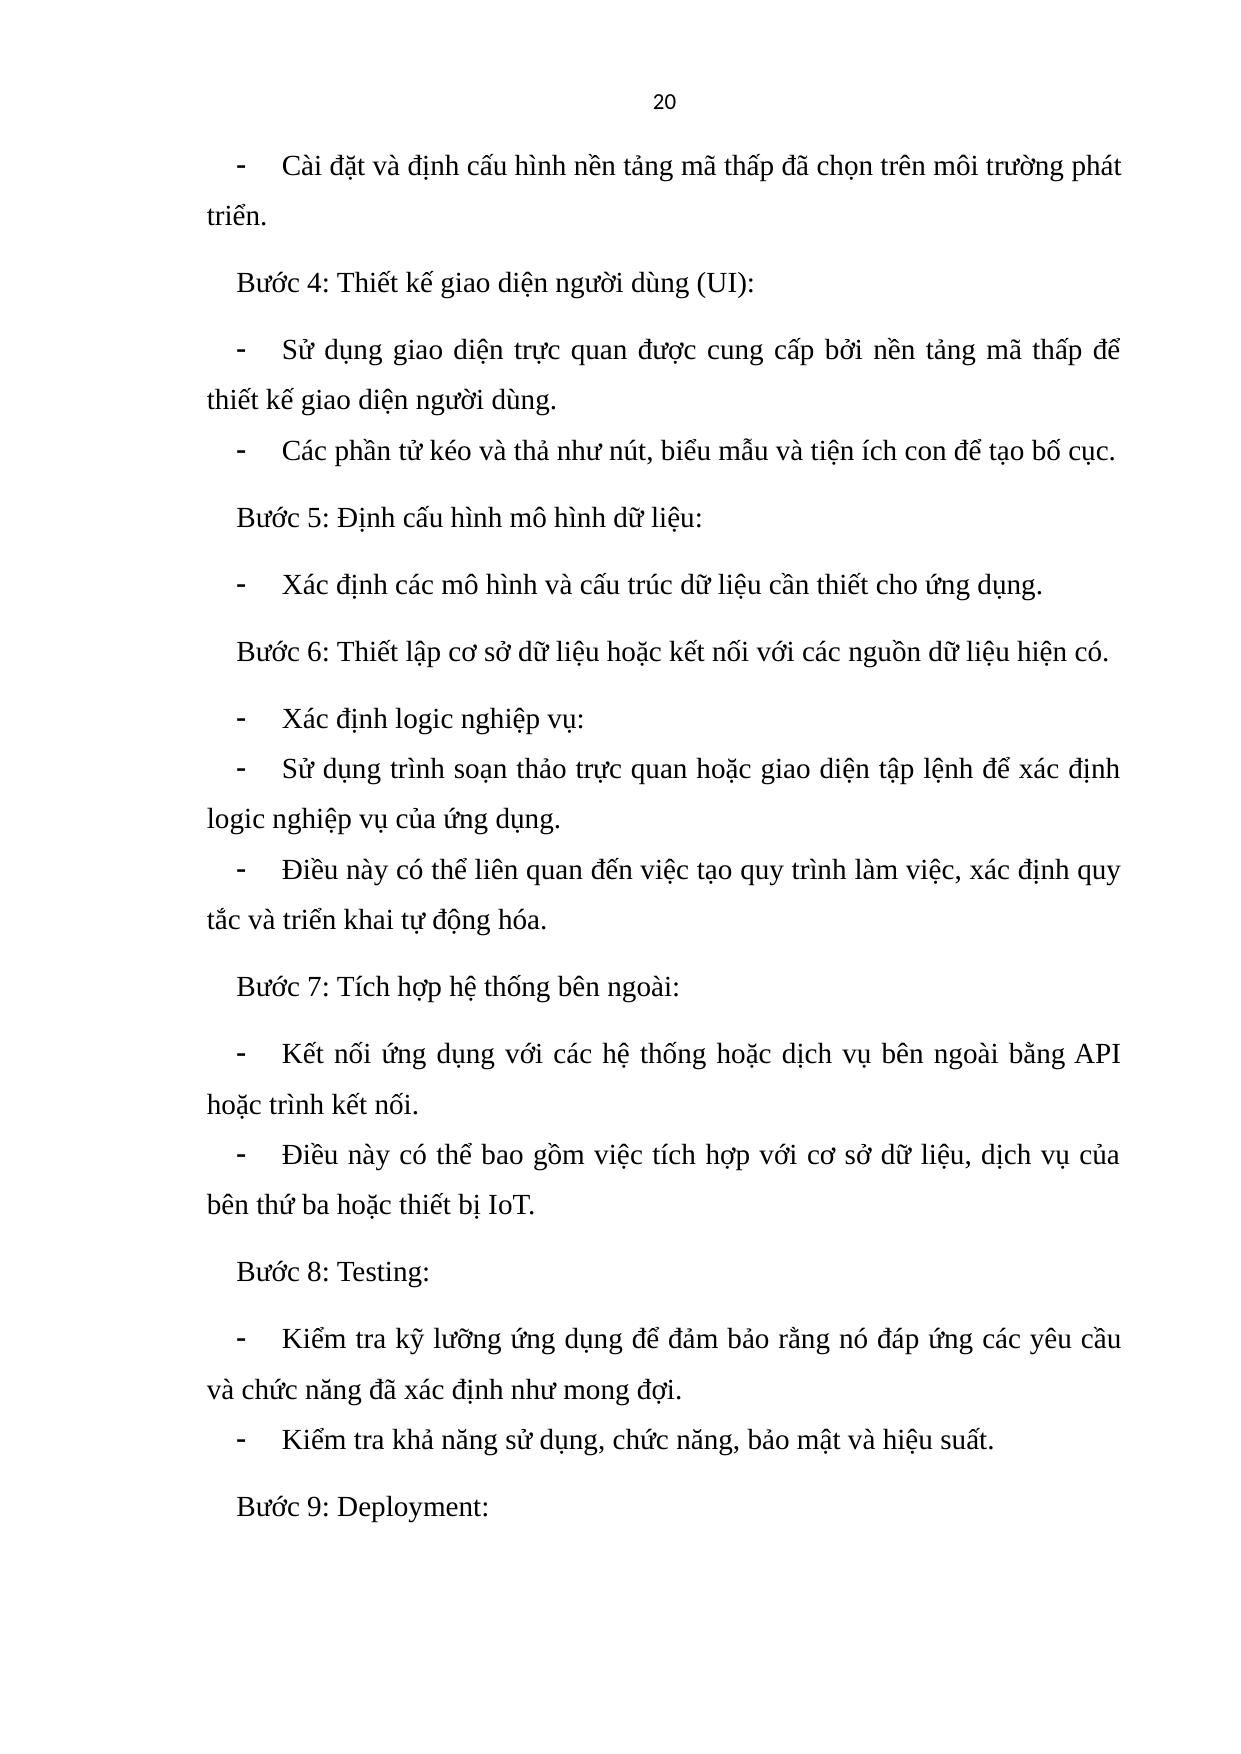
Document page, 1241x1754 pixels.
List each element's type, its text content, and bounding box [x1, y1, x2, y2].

text Bước 5: Định cấu hình mô hình dữ liệu: [207, 500, 1122, 533]
list Kiểm tra kỹ lưỡng ứng dụng để đảm bảo rằng nó đáp ứng các yêu cầu và chức năng đã xác định như mong đợi. [207, 1321, 1122, 1405]
list Xác định logic nghiệp vụ: [207, 701, 1122, 734]
text Bước 4: Thiết kế giao diện người dùng (UI): [207, 265, 1122, 298]
list Xác định các mô hình và cấu trúc dữ liệu cần thiết cho ứng dụng. [207, 567, 1122, 600]
list Kiểm tra khả năng sử dụng, chức năng, bảo mật và hiệu suất. [207, 1422, 1122, 1456]
text Bước 6: Thiết lập cơ sở dữ liệu hoặc kết nối với các nguồn dữ liệu hiện có. [207, 634, 1122, 667]
list Sử dụng trình soạn thảo trực quan hoặc giao diện tập lệnh để xác định logic nghiệp vụ của ứng dụng. [207, 751, 1122, 835]
text Bước 9: Deployment: [207, 1489, 1122, 1523]
list Cài đặt và định cấu hình nền tảng mã thấp đã chọn trên môi trường phát triển. [207, 148, 1122, 232]
list Điều này có thể bao gồm việc tích hợp với cơ sở dữ liệu, dịch vụ của bên thứ ba hoặc thiết bị IoT. [207, 1137, 1122, 1221]
list Sử dụng giao diện trực quan được cung cấp bởi nền tảng mã thấp để thiết kế giao diện người dùng. [207, 332, 1122, 416]
text Bước 7: Tích hợp hệ thống bên ngoài: [207, 969, 1122, 1003]
list Các phần tử kéo và thả như nút, biểu mẫu và tiện ích con để tạo bố cục. [207, 433, 1122, 466]
list Kết nối ứng dụng với các hệ thống hoặc dịch vụ bên ngoài bằng API hoặc trình kết nối. [207, 1036, 1122, 1120]
list Điều này có thể liên quan đến việc tạo quy trình làm việc, xác định quy tắc và triển khai tự động hóa. [207, 852, 1122, 936]
text Bước 8: Testing: [207, 1254, 1122, 1288]
